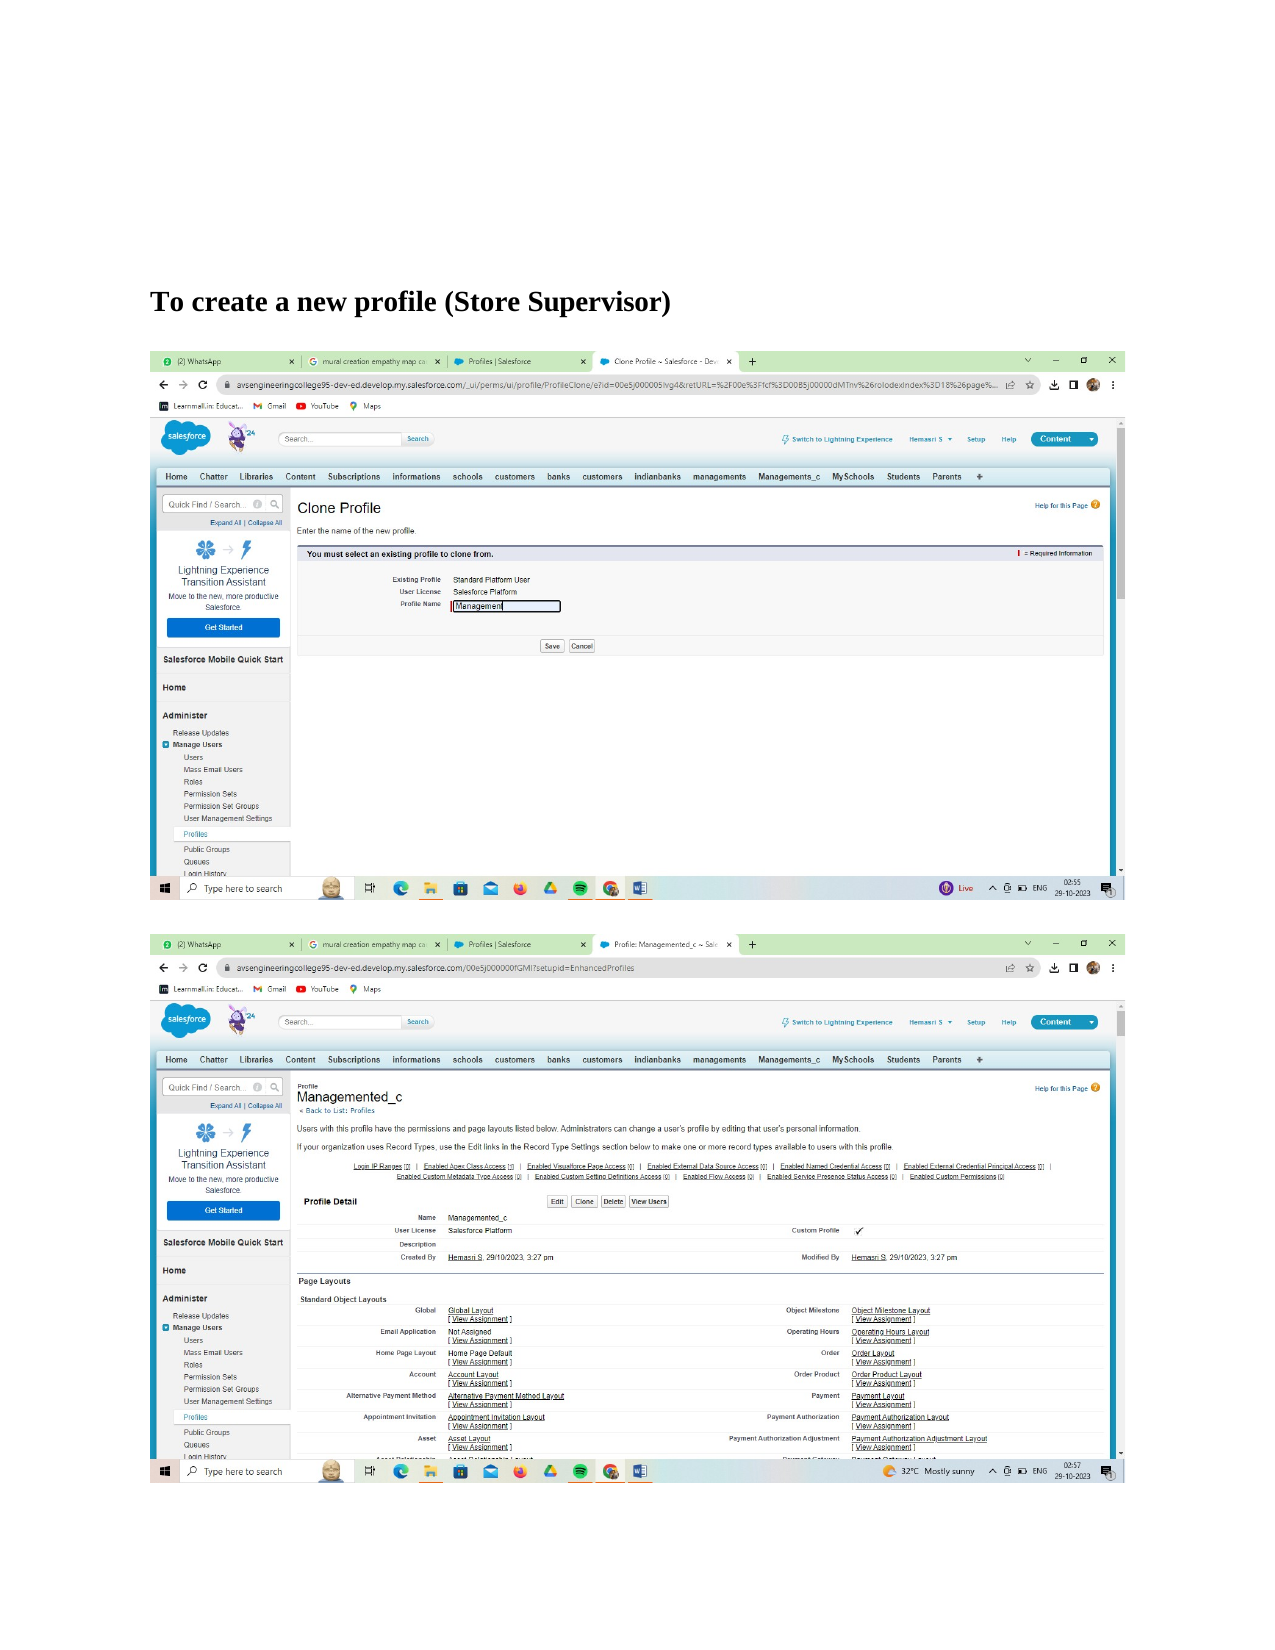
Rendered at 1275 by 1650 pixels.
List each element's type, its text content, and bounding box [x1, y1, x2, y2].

picture [150, 351, 1126, 900]
picture [150, 934, 1125, 1483]
text To create a new profile (Store Supervisor) [150, 284, 1235, 318]
